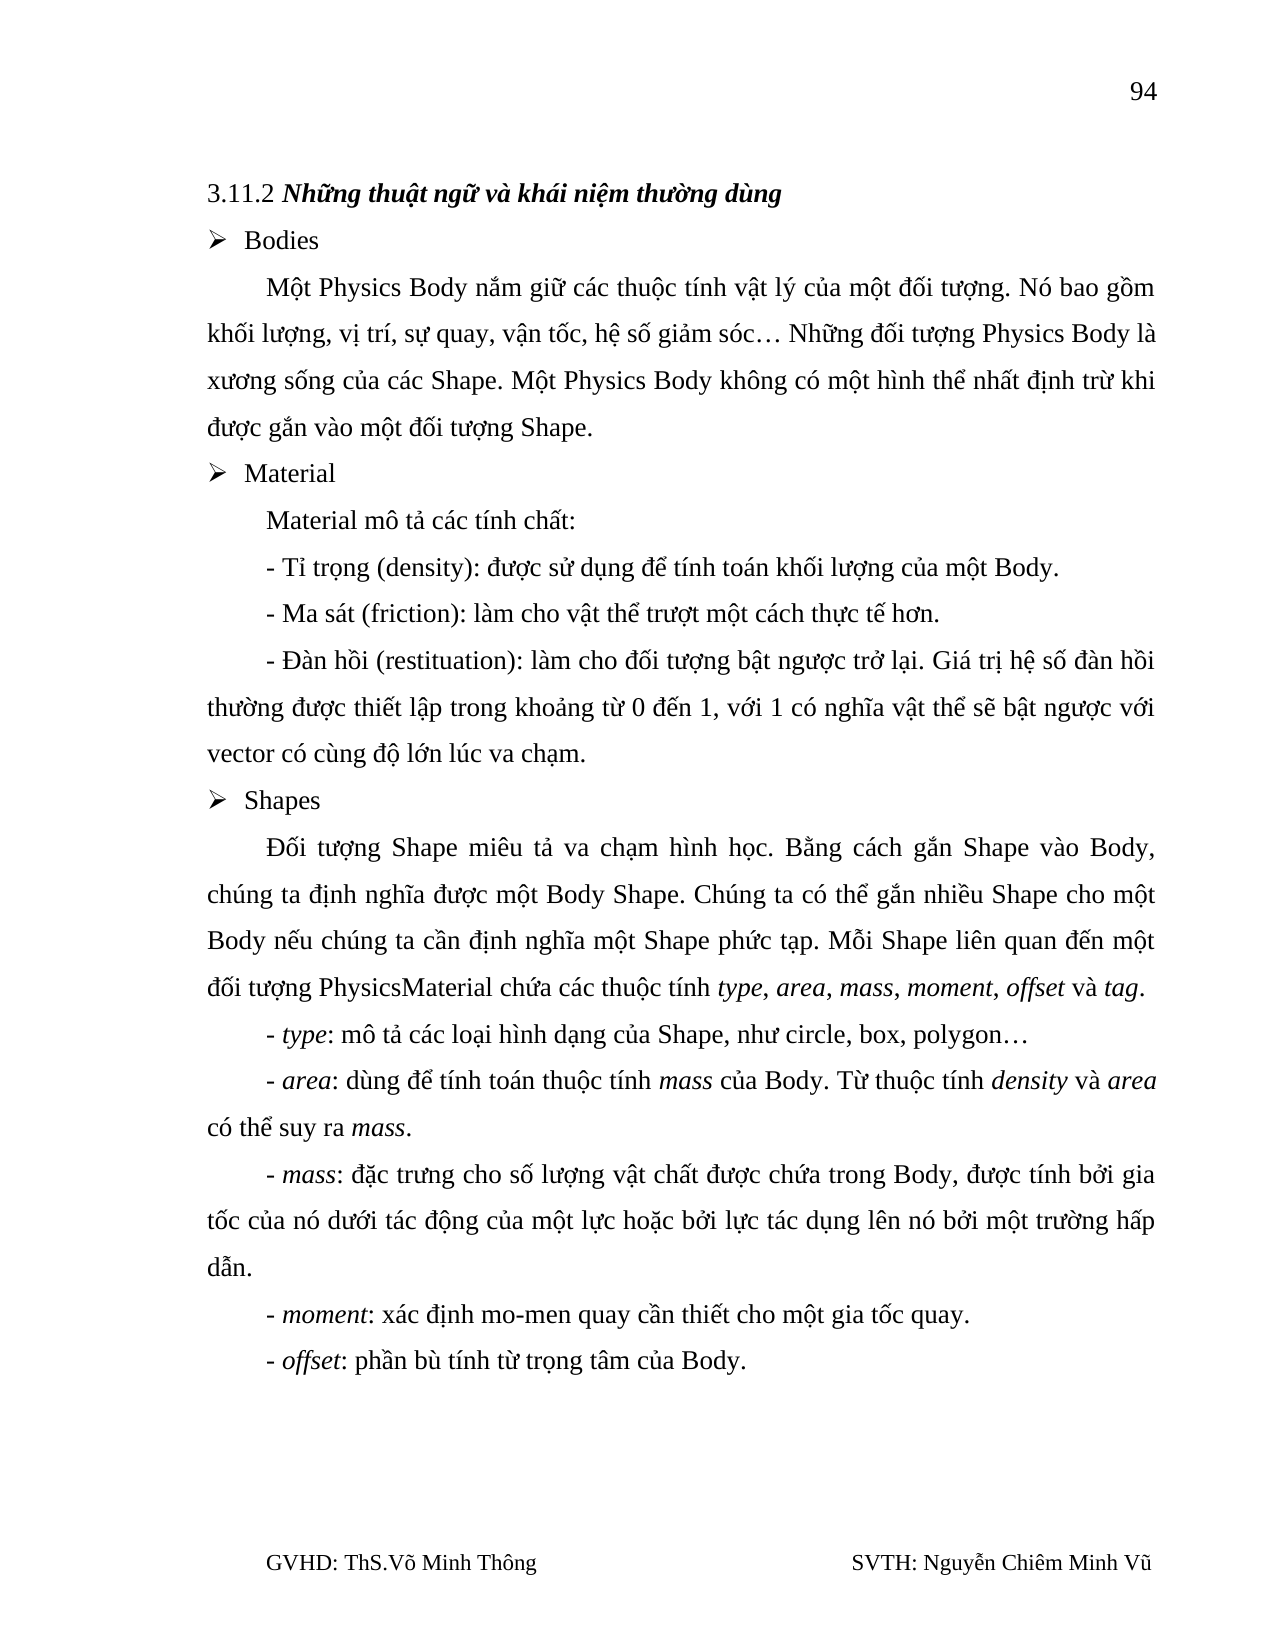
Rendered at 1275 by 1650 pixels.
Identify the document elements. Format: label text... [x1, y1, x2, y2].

text Shapes [207, 784, 1157, 816]
text - mass: đặc trưng cho số lượng vật chất được chứa trong Body, được tính bởi gia tốc của nó dưới tác động của một lực hoặc bởi lực tác dụng lên nó bởi một trường hấp dẫn. [207, 1158, 1157, 1282]
text Material [207, 457, 1157, 489]
text - Tỉ trọng (density): được sử dụng để tính toán khối lượng của một Body. [207, 551, 1157, 582]
text - Ma sát (friction): làm cho vật thể trượt một cách thực tế hơn. [207, 598, 1157, 629]
text Bodies [207, 224, 1157, 255]
subtitle Những thuật ngữ và khái niệm thường dùng [207, 177, 1157, 208]
text - type: mô tả các loại hình dạng của Shape, như circle, box, polygon… [207, 1018, 1157, 1049]
text Đối tượng Shape miêu tả va chạm hình học. Bằng cách gắn Shape vào Body, chúng ta định nghĩa được một Body Shape. Chúng ta có thể gắn nhiều Shape cho một Body nếu chúng ta cần định nghĩa một Shape phức tạp. Mỗi Shape liên quan đến một đối tượng PhysicsMaterial chứa các thuộc tính type, area, mass, moment, offset và tag. [207, 831, 1157, 1002]
text - Đàn hồi (restituation): làm cho đối tượng bật ngược trở lại. Giá trị hệ số đàn hồi thường được thiết lập trong khoảng từ 0 đến 1, với 1 có nghĩa vật thể sẽ bật ngược với vector có cùng độ lớn lúc va chạm. [207, 644, 1157, 769]
text - moment: xác định mo-men quay cần thiết cho một gia tốc quay. [207, 1298, 1157, 1329]
text - area: dùng để tính toán thuộc tính mass của Body. Từ thuộc tính density và area có thể suy ra mass. [207, 1064, 1157, 1142]
text Material mô tả các tính chất: [207, 504, 1157, 535]
text Một Physics Body nắm giữ các thuộc tính vật lý của một đối tượng. Nó bao gồm khối lượng, vị trí, sự quay, vận tốc, hệ số giảm sóc… Những đối tượng Physics Body là xương sống của các Shape. Một Physics Body không có một hình thể nhất định trừ khi được gắn vào một đối tượng Shape. [207, 271, 1157, 442]
text - offset: phần bù tính từ trọng tâm của Body. [207, 1344, 1157, 1376]
